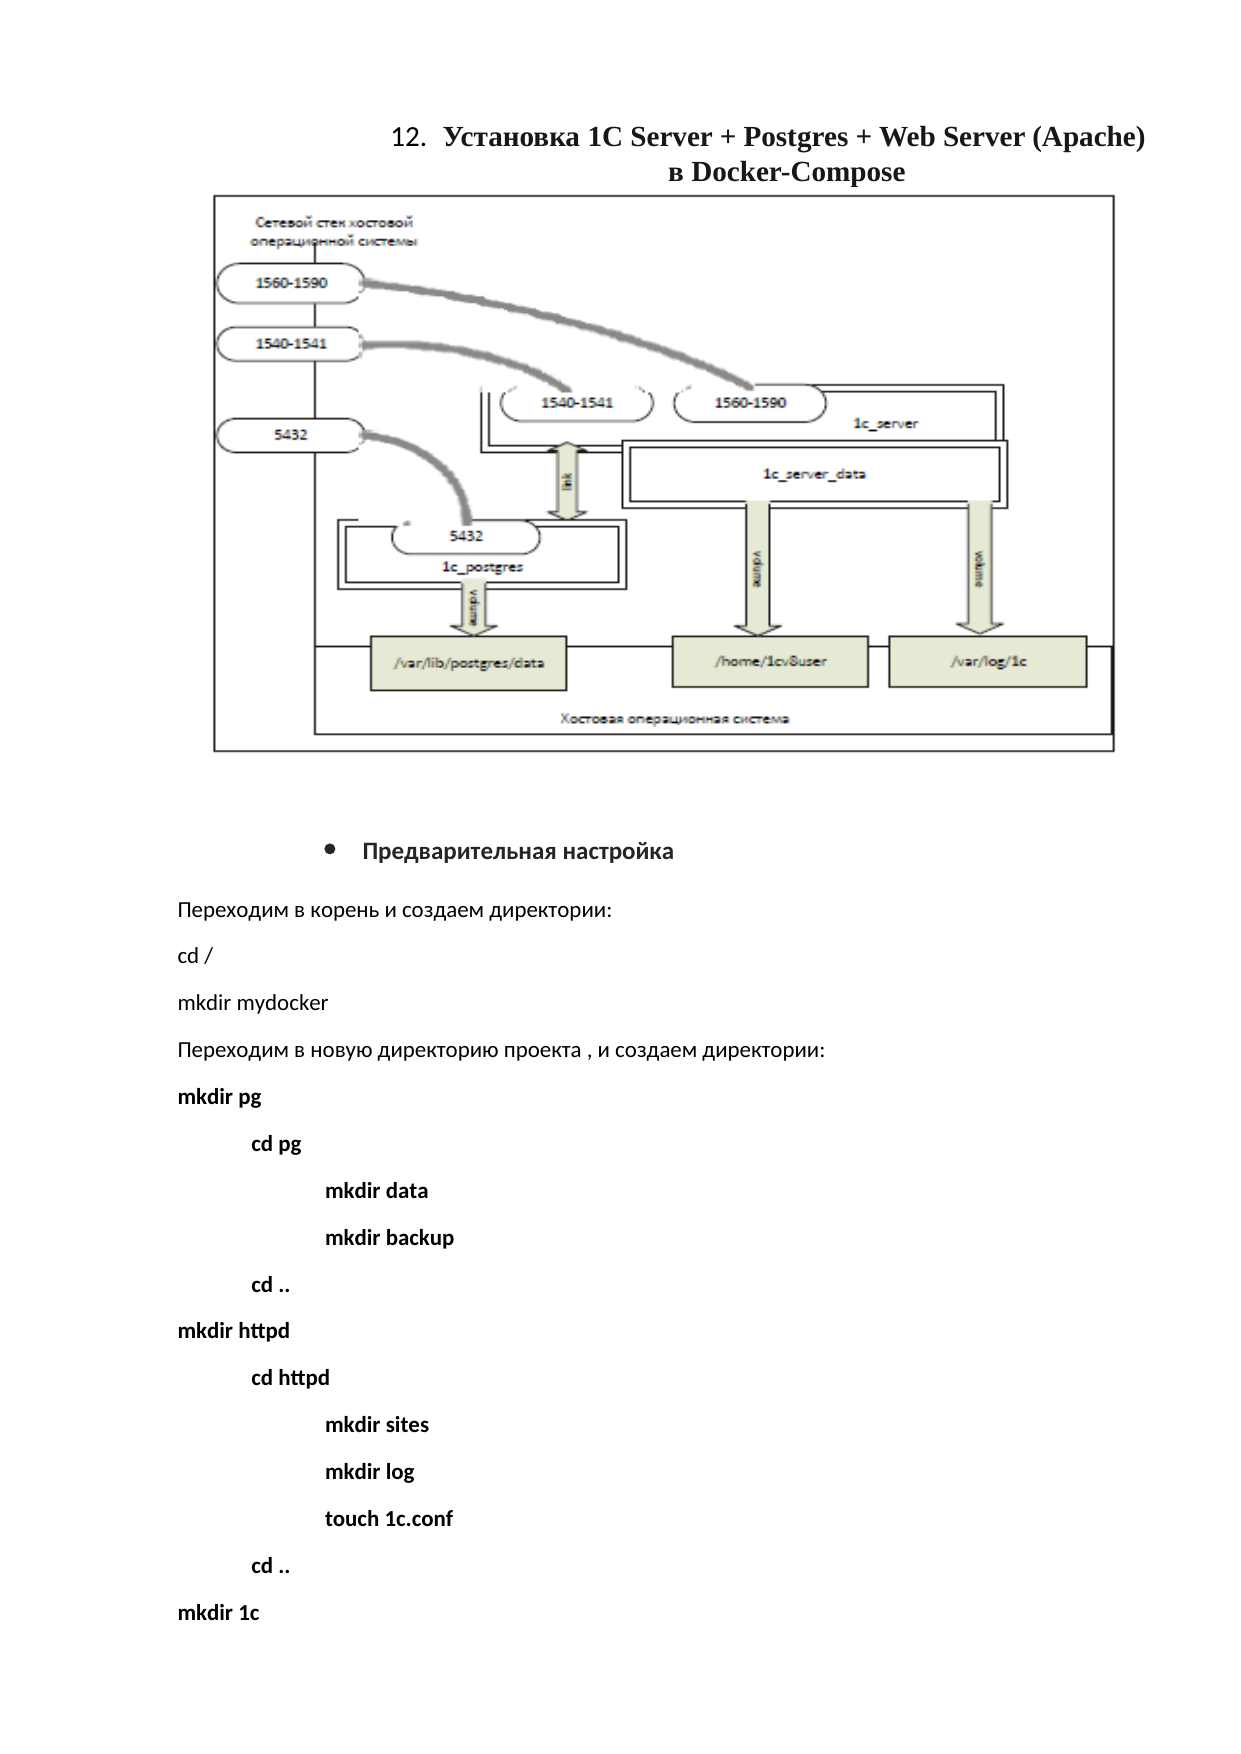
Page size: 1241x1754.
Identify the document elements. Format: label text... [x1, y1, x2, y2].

list Установка 1С Server + Postgres + Web Server (Apache) в Docker-Compose [384, 118, 1152, 187]
text Переходим в корень и создаем директории: [177, 895, 1152, 923]
picture [210, 187, 1119, 754]
text mkdir 1c [177, 1598, 1152, 1626]
list Предварительная настройка [325, 835, 1152, 866]
text mkdir sites [177, 1410, 1152, 1438]
text cd pg [177, 1129, 1152, 1157]
text cd .. [177, 1551, 1152, 1579]
text cd httpd [177, 1363, 1152, 1391]
text mkdir httpd [177, 1317, 1152, 1344]
text touch 1c.conf [177, 1504, 1152, 1532]
text cd .. [177, 1270, 1152, 1298]
text mkdir data [177, 1176, 1152, 1204]
text mkdir pg [177, 1082, 1152, 1110]
text mkdir mydocker [177, 988, 1152, 1016]
text mkdir backup [177, 1223, 1152, 1251]
text mkdir log [177, 1457, 1152, 1485]
text cd / [177, 942, 1152, 969]
text Переходим в новую директорию проекта , и создаем директории: [177, 1035, 1152, 1063]
